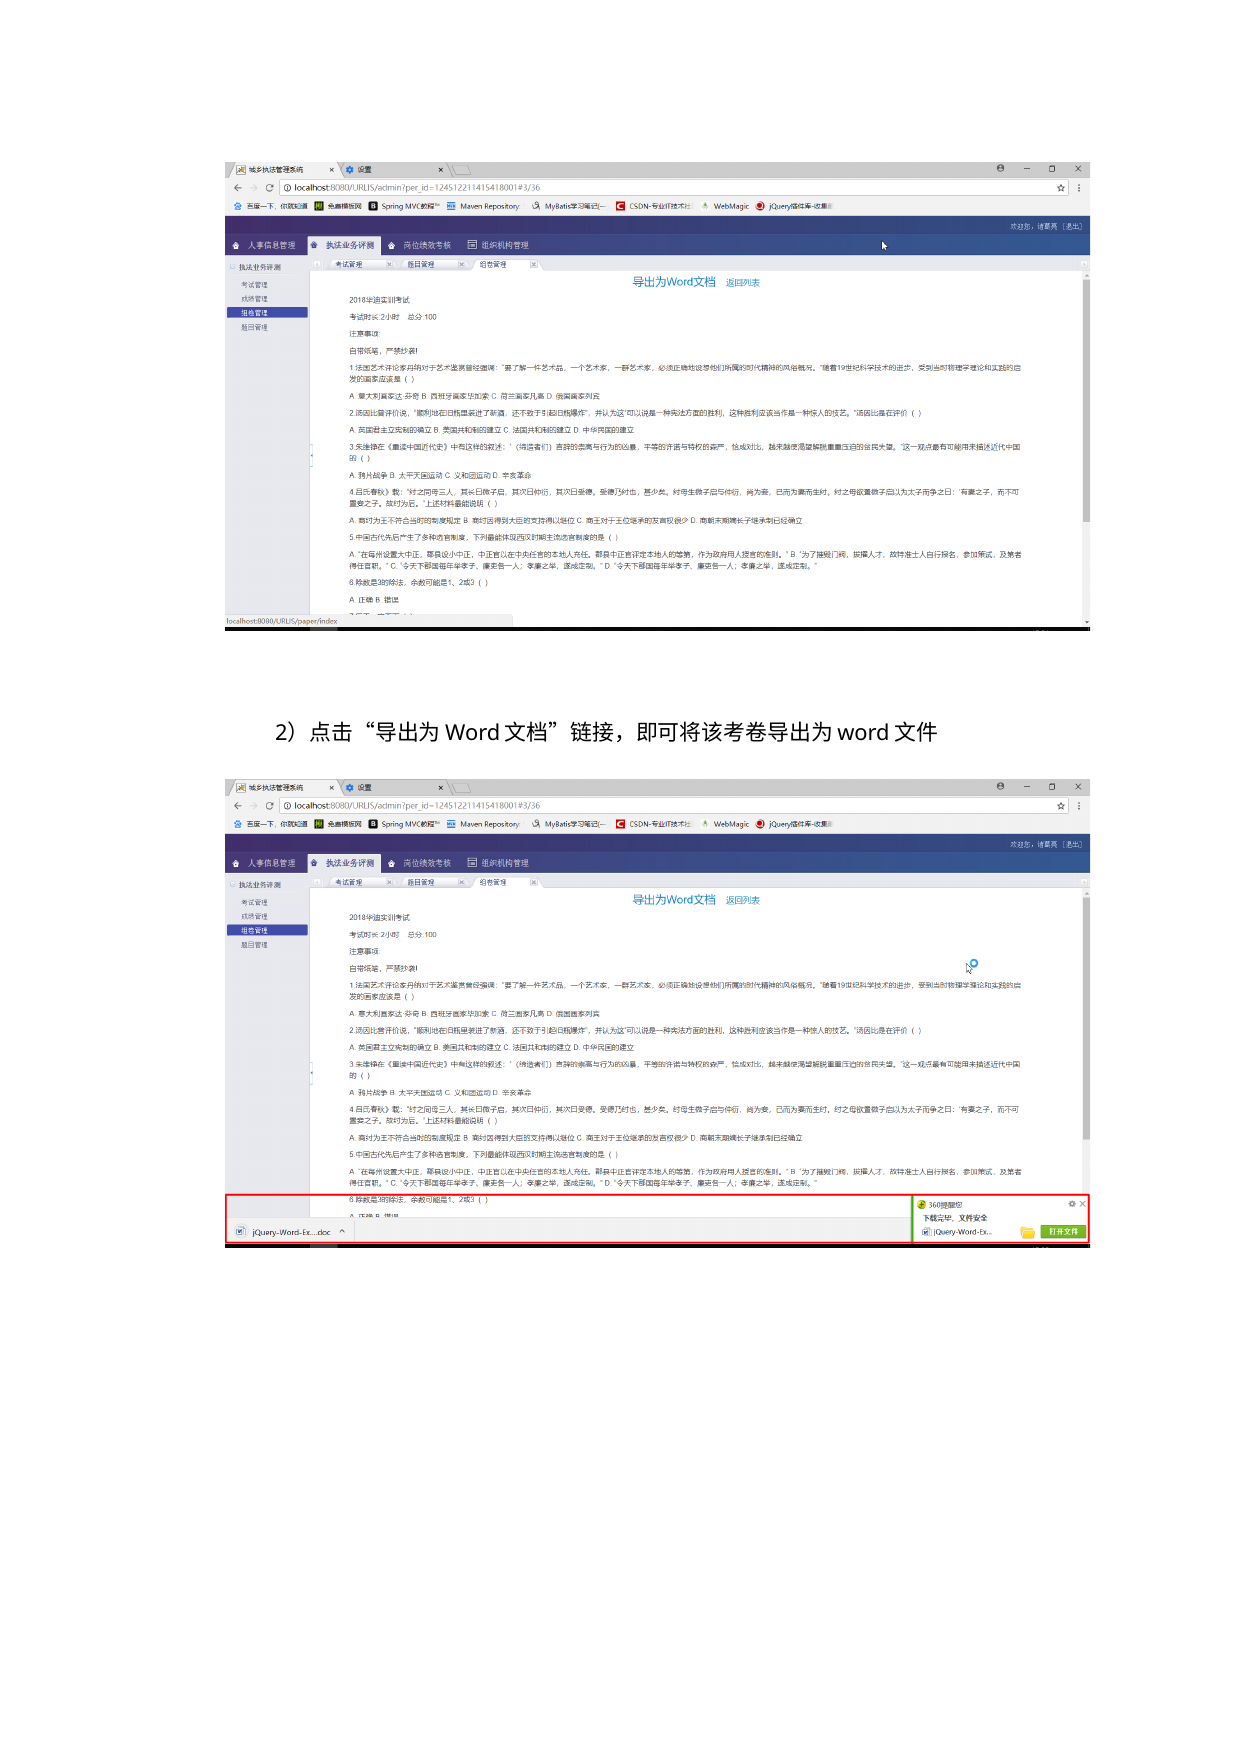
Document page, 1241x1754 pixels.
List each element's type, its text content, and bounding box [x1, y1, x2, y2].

picture [225, 162, 1091, 631]
picture [225, 779, 1091, 1248]
list 2）点击“导出为Word文档”链接，即可将该考卷导出为word文件 [225, 714, 1053, 747]
